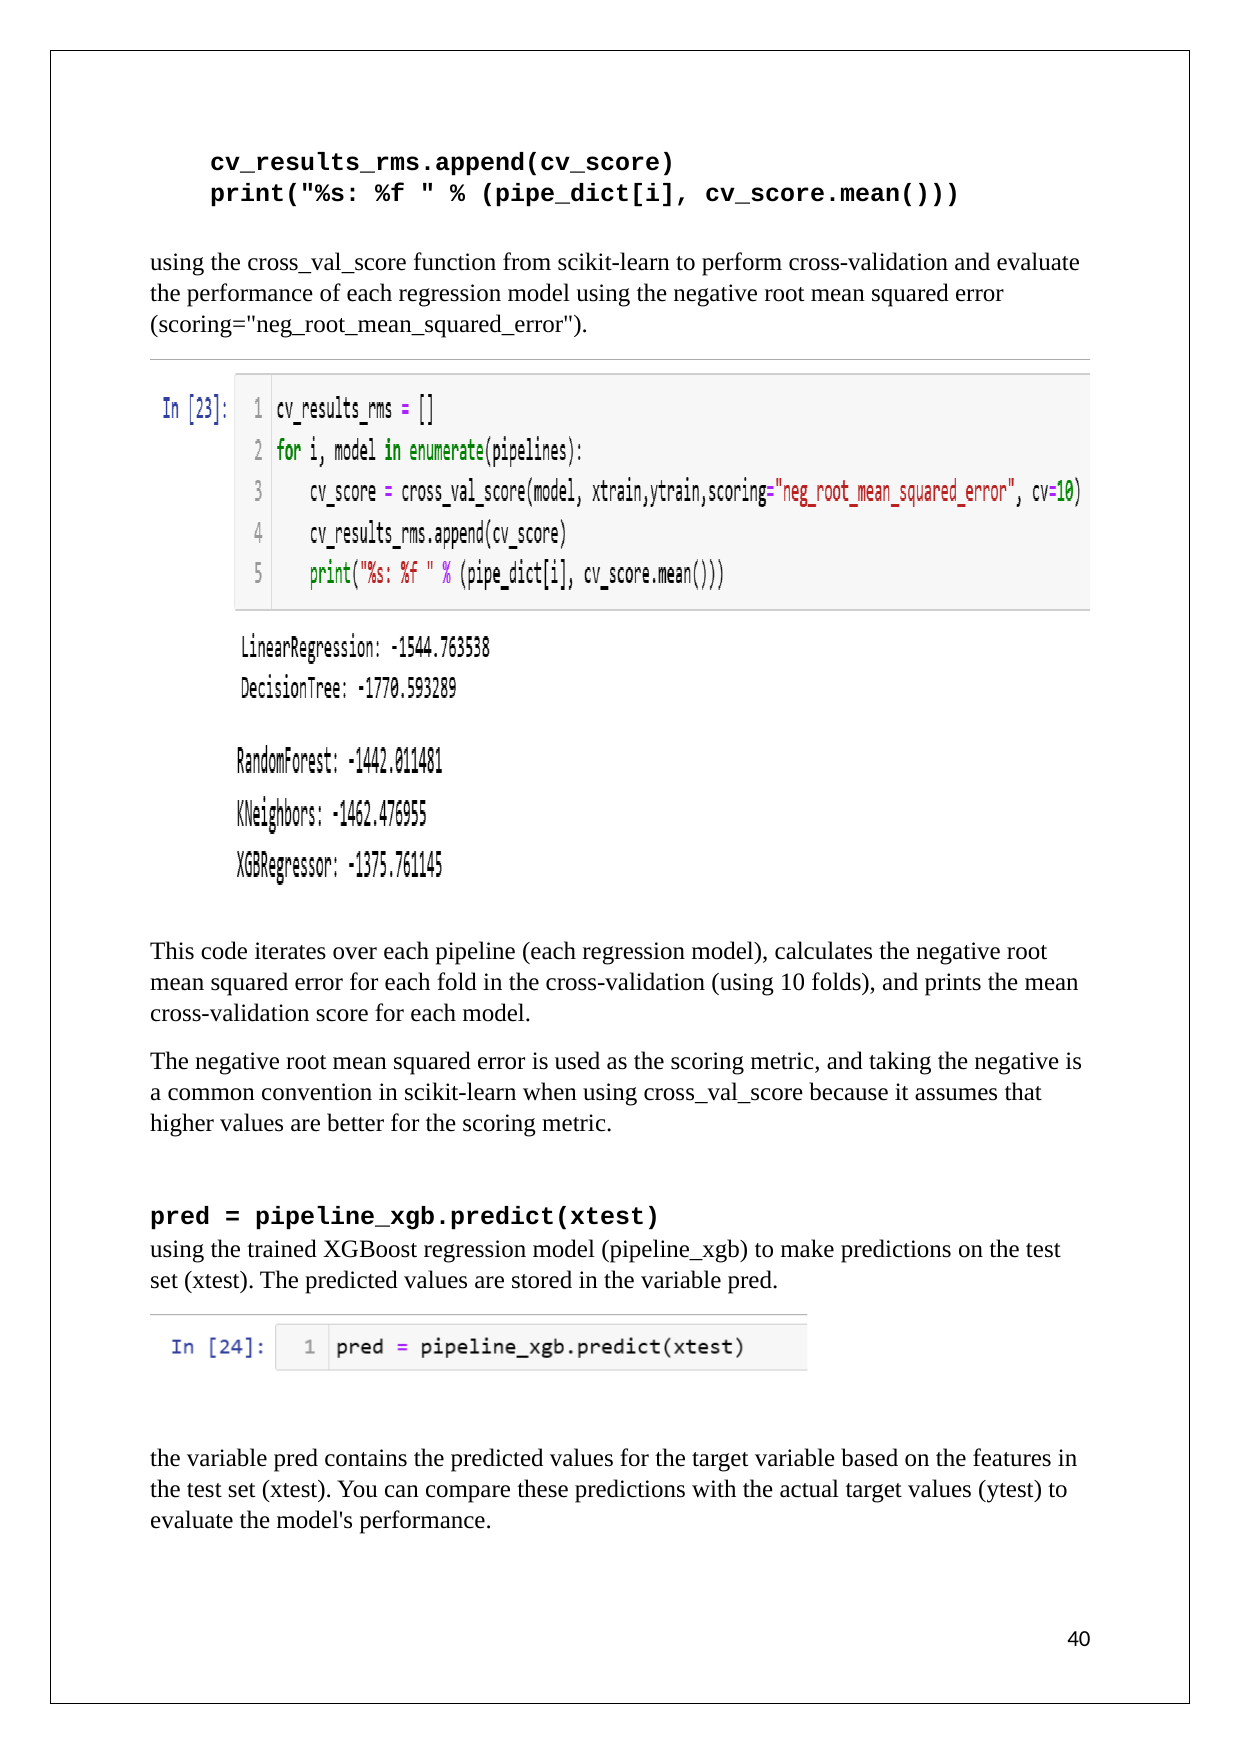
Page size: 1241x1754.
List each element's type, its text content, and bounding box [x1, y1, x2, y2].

text cv_results_rms.append(cv_score) [150, 150, 1090, 178]
text print("%s: %f " % (pipe_dict[i], cv_score.mean())) [150, 181, 1090, 209]
text pred = pipeline_xgb.predict(xtest) [150, 1203, 1090, 1232]
text using the trained XGBoost regression model (pipeline_xgb) to make predictions on the test set (xtest). The predicted values are stored in the variable pred. [150, 1234, 1090, 1294]
text This code iterates over each pipeline (each regression model), calculates the negative root mean squared error for each fold in the cross-validation (using 10 folds), and prints the mean cross-validation score for each model. [150, 936, 1090, 1027]
picture [150, 717, 1091, 898]
picture [150, 1312, 808, 1377]
text The negative root mean squared error is used as the scoring metric, and taking the negative is a common convention in scikit-learn when using cross_val_score because it assumes that higher values are better for the scoring metric. [150, 1046, 1090, 1137]
text using the cross_val_score function from scikit-learn to perform cross-validation and evaluate the performance of each regression model using the negative root mean squared error (scoring="neg_root_mean_squared_error"). [150, 247, 1090, 338]
picture [150, 357, 1091, 716]
text the variable pred contains the predicted values for the target variable based on the features in the test set (xtest). You can compare these predictions with the actual target values (ytest) to evaluate the model's performance. [150, 1443, 1090, 1533]
